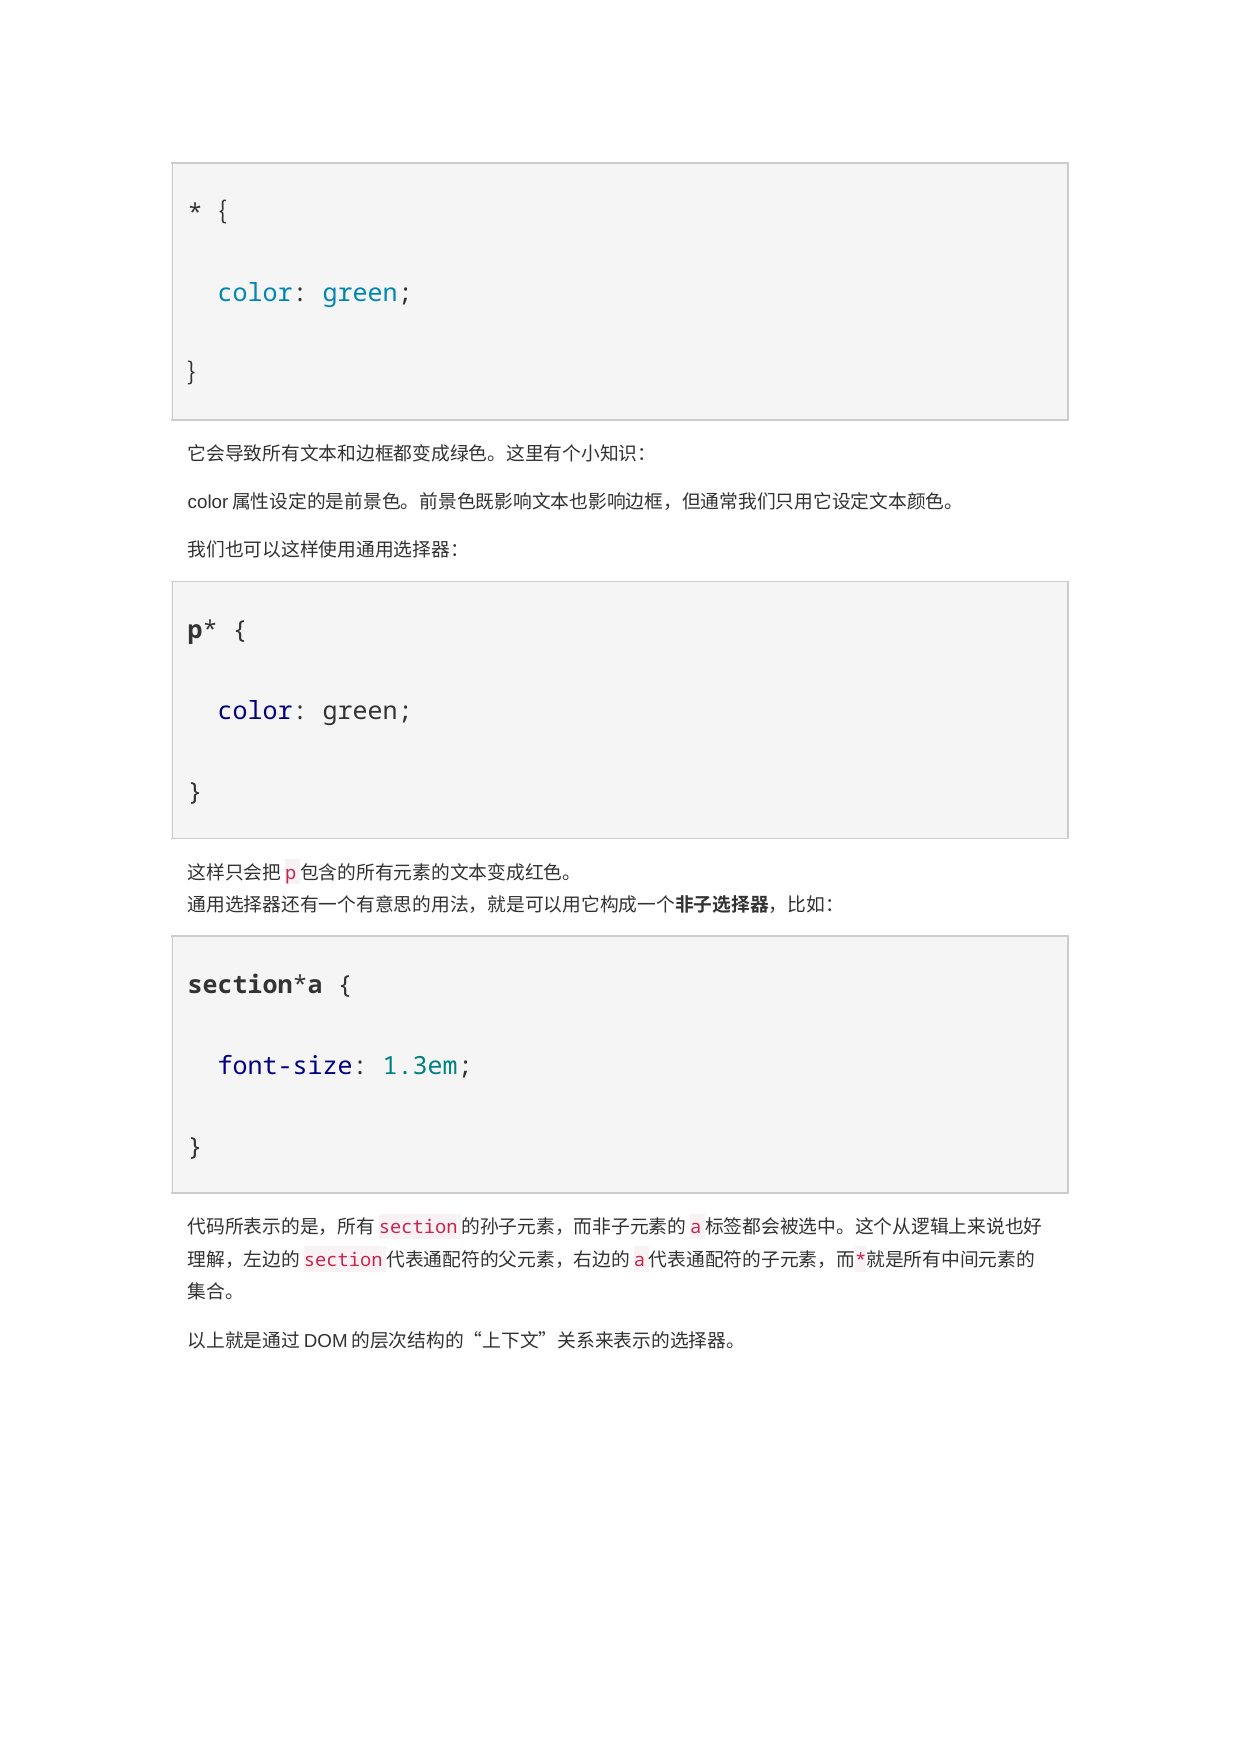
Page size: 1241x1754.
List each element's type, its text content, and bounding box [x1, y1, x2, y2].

text ｝ [173, 323, 1067, 419]
text } [173, 1097, 1067, 1192]
text font-size: 1.3em; [173, 1016, 1067, 1097]
text 它会导致所有文本和边框都变成绿色。这里有个小知识： [187, 436, 1053, 469]
text *｛ [173, 164, 1067, 243]
text color: green; [173, 243, 1067, 323]
text 我们也可以这样使用通用选择器： [187, 532, 1053, 565]
text section*a { [173, 937, 1067, 1016]
text 以上就是通过DOM的层次结构的“上下文”关系来表示的选择器。 [187, 1323, 1053, 1355]
text 代码所表示的是，所有section的孙子元素，而非子元素的a标签都会被选中。这个从逻辑上来说也好理解，左边的section代表通配符的父元素，右边的a代表通配符的子元素，而*就是所有中间元素的集合。 [187, 1209, 1053, 1307]
text color: green; [173, 661, 1067, 742]
text 这样只会把p包含的所有元素的文本变成红色。 通用选择器还有一个有意思的用法，就是可以用它构成一个非子选择器，比如： [187, 855, 1053, 920]
text } [173, 742, 1067, 838]
text p* { [173, 582, 1067, 661]
text color属性设定的是前景色。前景色既影响文本也影响边框，但通常我们只用它设定文本颜色。 [187, 484, 1053, 517]
